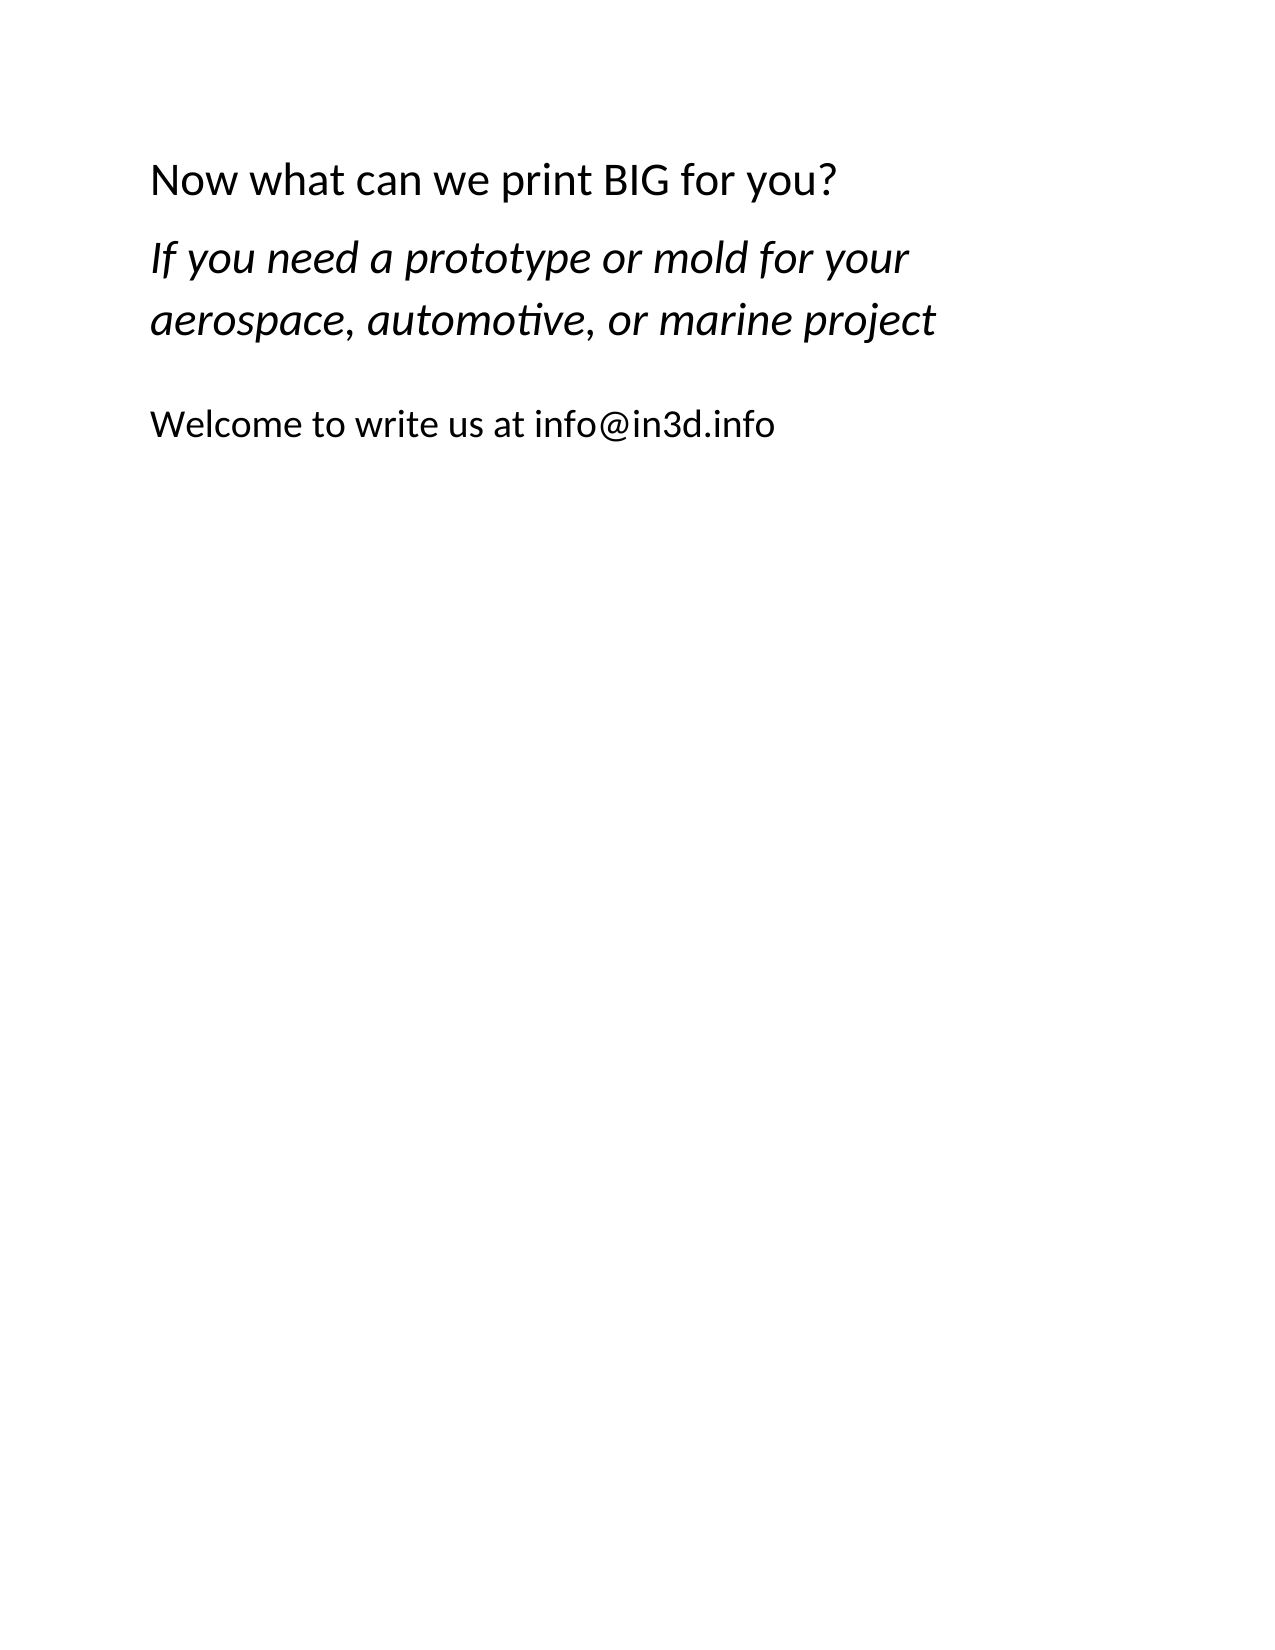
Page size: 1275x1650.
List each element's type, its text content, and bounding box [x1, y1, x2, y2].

subtitle If you need a prototype or mold for your aerospace, automotive, or marine project [150, 228, 1125, 347]
text Welcome to write us at info@in3d.info [150, 398, 1125, 447]
text Now what can we print BIG for you? [150, 150, 1125, 207]
